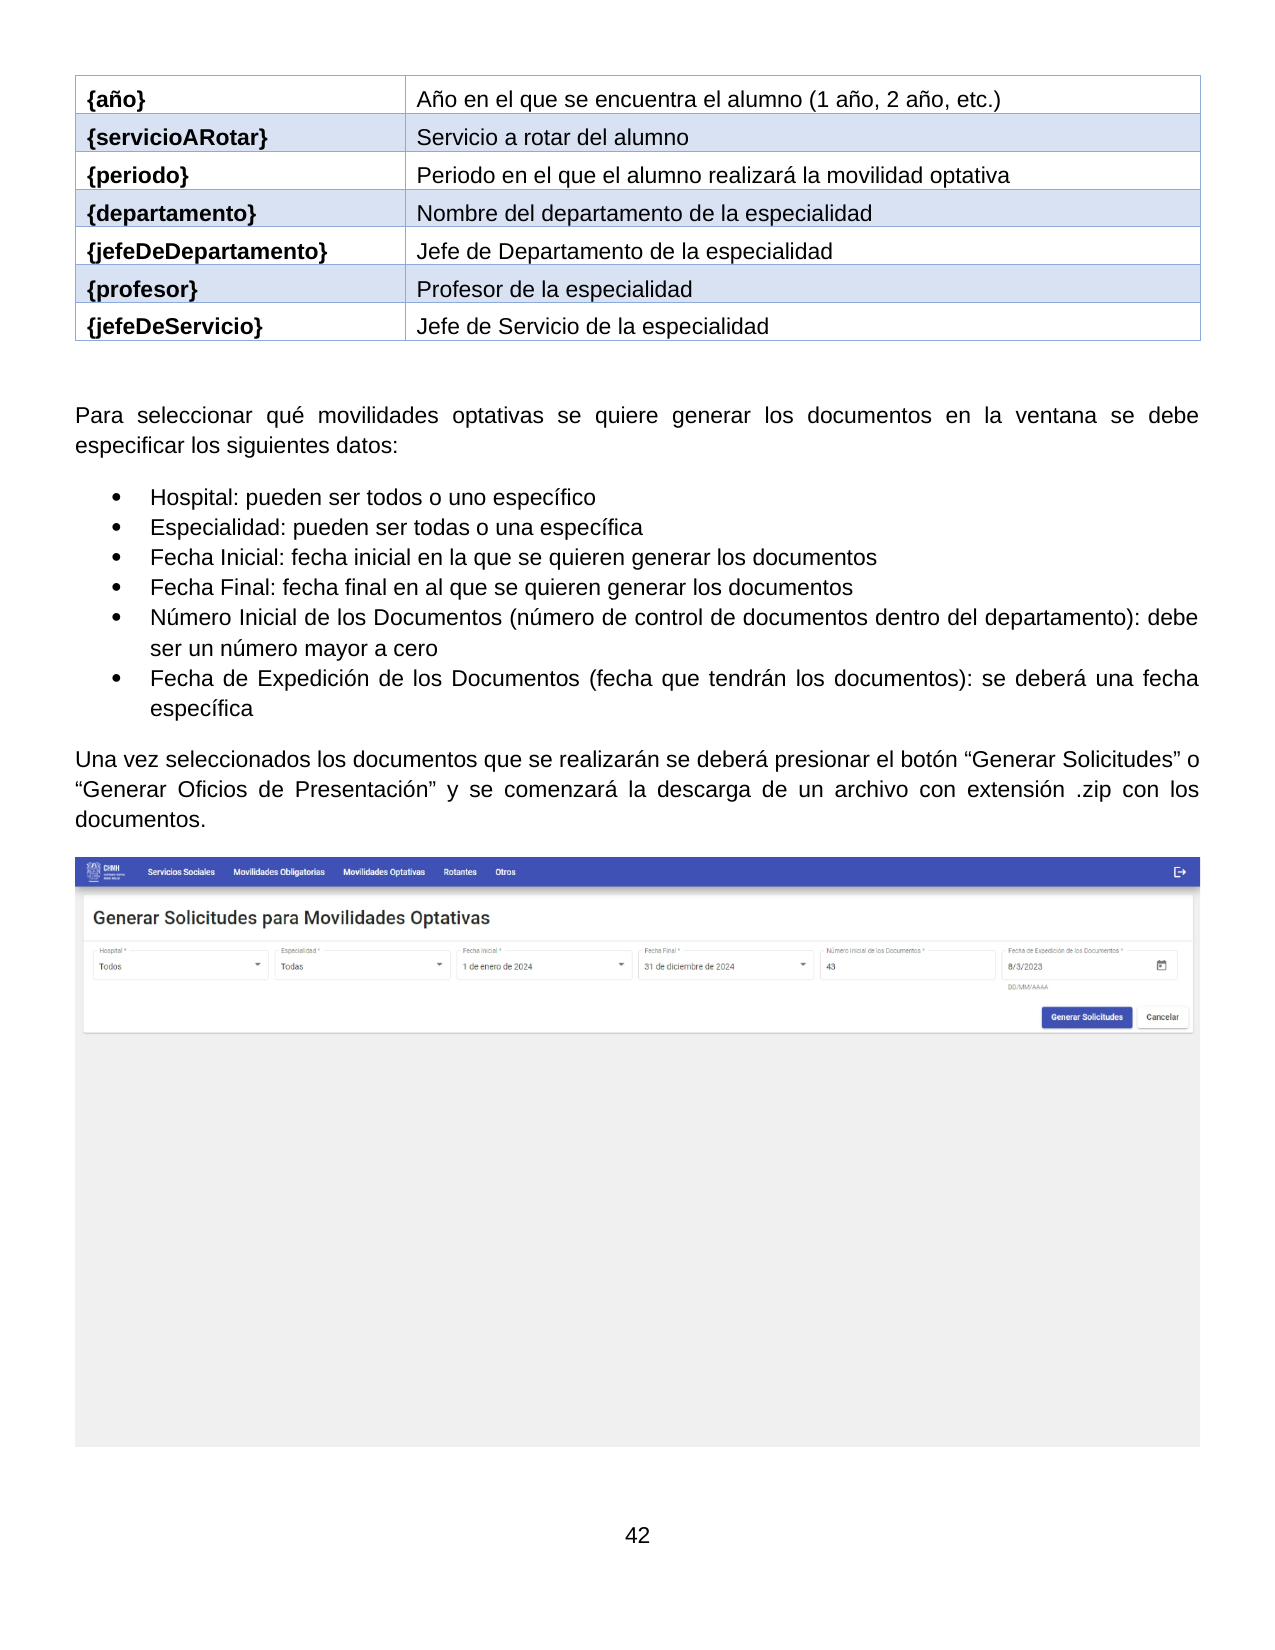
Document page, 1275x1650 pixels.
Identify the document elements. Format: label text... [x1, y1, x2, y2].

table_cell Periodo en el que el alumno realizará la movilidad optativa [406, 152, 1200, 188]
table_cell Profesor de la especialidad [406, 265, 1200, 302]
list Fecha de Expedición de los Documentos (fecha que tendrán los documentos): se deberá una fecha específica [112, 665, 1200, 721]
table_cell {servicioARotar} [76, 114, 405, 151]
text Para seleccionar qué movilidades optativas se quiere generar los documentos en la ventana se debe especificar los siguientes datos: [75, 402, 1200, 459]
text Una vez seleccionados los documentos que se realizarán se deberá presionar el botón “Generar Solicitudes” o “Generar Oficios de Presentación” y se comenzará la descarga de un archivo con extensión .zip con los documentos. [75, 746, 1200, 833]
table_cell {profesor} [76, 265, 405, 302]
table_cell {año} [76, 76, 405, 113]
list Hospital: pueden ser todos o uno específico [112, 483, 1200, 510]
table_cell Jefe de Departamento de la especialidad [406, 227, 1200, 264]
list Especialidad: pueden ser todas o una específica [112, 514, 1200, 540]
table_cell Jefe de Servicio de la especialidad [406, 303, 1200, 340]
picture [75, 857, 1200, 1447]
table_cell {departamento} [76, 190, 405, 226]
table_cell Nombre del departamento de la especialidad [406, 190, 1200, 226]
table_cell Servicio a rotar del alumno [406, 114, 1200, 151]
table_cell {periodo} [76, 152, 405, 188]
table_cell {jefeDeServicio} [76, 303, 405, 340]
list Fecha Inicial: fecha inicial en la que se quieren generar los documentos [112, 544, 1200, 570]
list Número Inicial de los Documentos (número de control de documentos dentro del departamento): debe ser un número mayor a cero [112, 604, 1200, 661]
table_cell {jefeDeDepartamento} [76, 227, 405, 264]
list Fecha Final: fecha final en al que se quieren generar los documentos [112, 574, 1200, 600]
table_cell Año en el que se encuentra el alumno (1 año, 2 año, etc.) [406, 76, 1200, 113]
